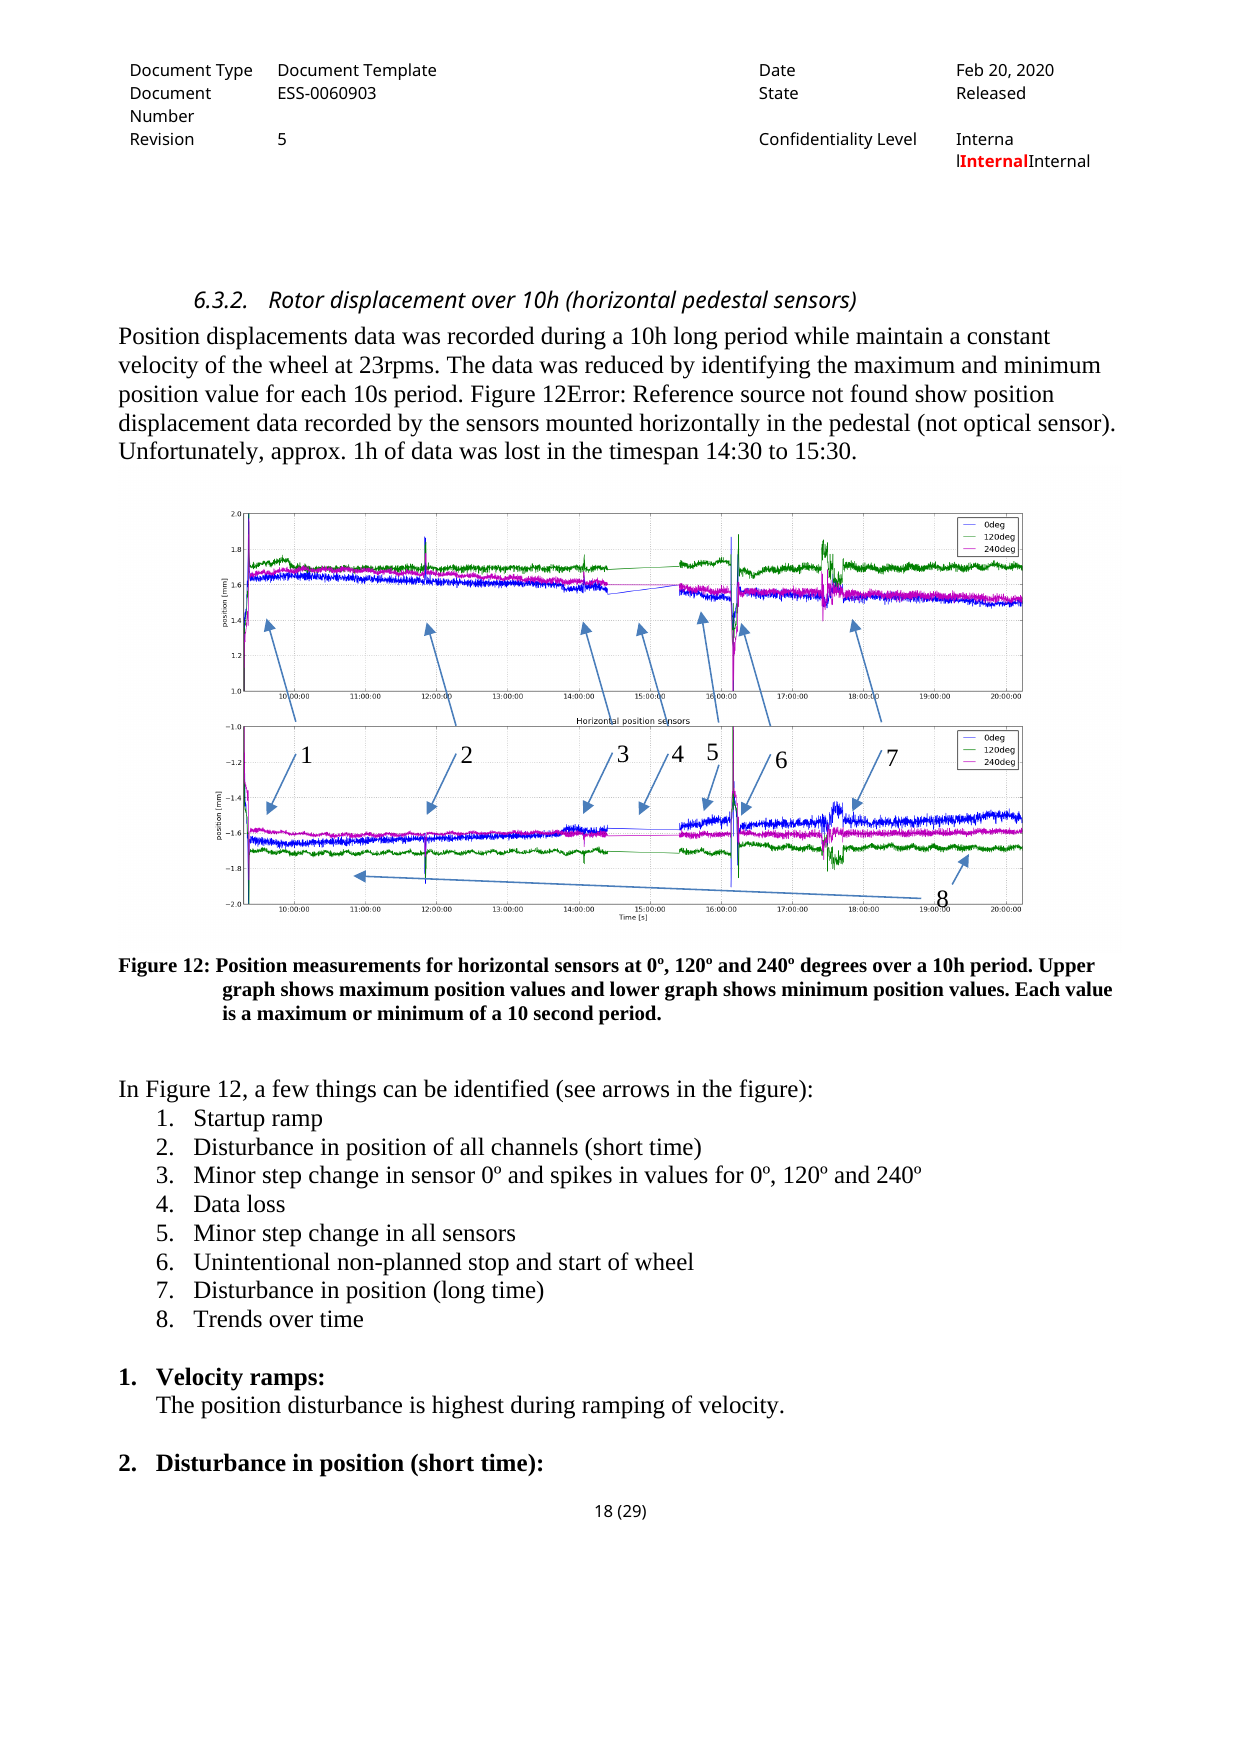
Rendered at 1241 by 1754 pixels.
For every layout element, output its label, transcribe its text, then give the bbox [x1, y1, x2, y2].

picture [118, 465, 1123, 953]
list Disturbance in position (long time) [156, 1276, 1122, 1304]
list Unintentional non-planned stop and start of wheel [156, 1247, 1122, 1276]
list Minor step change in all sensors [156, 1218, 1122, 1247]
subtitle Rotor displacement over 10h (horizontal pedestal sensors) [193, 284, 1122, 315]
list Disturbance in position of all channels (short time) [156, 1132, 1122, 1161]
list Trends over time [156, 1304, 1122, 1333]
list Data loss [156, 1189, 1122, 1218]
list Minor step change in sensor 0º and spikes in values for 0º, 120º and 240º [156, 1161, 1122, 1189]
text In Figure 11, a few things can be identified (see arrows in the figure): [118, 1074, 1122, 1103]
text Figure 12: Position measurements for horizontal sensors at 0º, 120º and 240º degrees over a 10h period. Upper graph shows maximum position values and lower graph shows minimum position values. Each value is a maximum or minimum of a 10 second period. [118, 953, 1122, 1025]
list Startup ramp [156, 1103, 1122, 1132]
text The position disturbance is highest during ramping of velocity. [156, 1391, 1122, 1419]
list Disturbance in position (short time): [118, 1448, 1122, 1477]
list Velocity ramps: [118, 1362, 1122, 1391]
